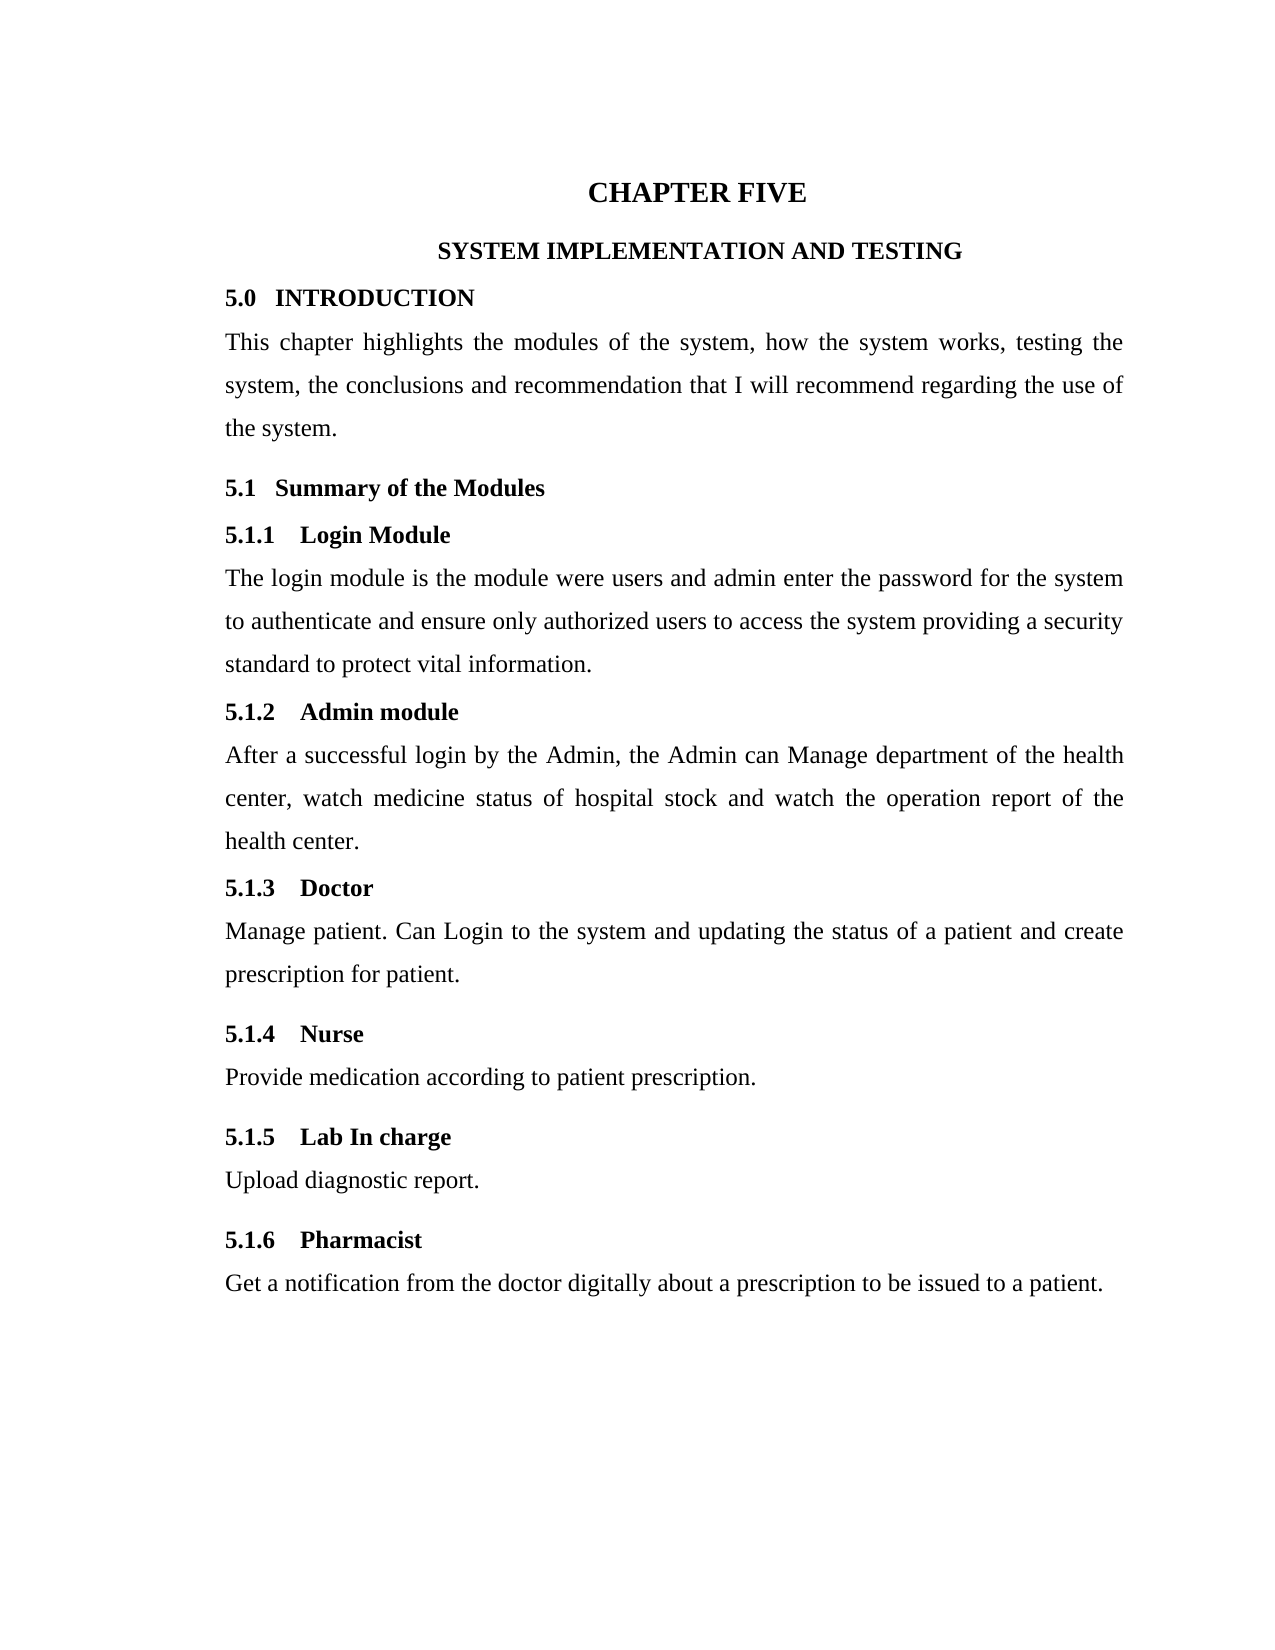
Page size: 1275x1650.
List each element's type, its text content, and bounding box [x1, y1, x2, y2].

text Get a notification from the doctor digitally about a prescription to be issued to a patient. [225, 1268, 1125, 1297]
subtitle Nurse [225, 1019, 1125, 1048]
subtitle Login Module [225, 520, 1125, 549]
subtitle Doctor [225, 873, 1125, 902]
subtitle Lab In charge [225, 1122, 1125, 1151]
text Provide medication according to patient prescription. [225, 1062, 1125, 1091]
text Manage patient. Can Login to the system and updating the status of a patient and create prescription for patient. [225, 916, 1125, 988]
text This chapter highlights the modules of the system, how the system works, testing the system, the conclusions and recommendation that I will recommend regarding the use of the system. [225, 327, 1125, 442]
text After a successful login by the Admin, the Admin can Manage department of the health center, watch medicine status of hospital stock and watch the operation report of the health center. [225, 740, 1125, 855]
text The login module is the module were users and admin enter the password for the system to authenticate and ensure only authorized users to access the system providing a security standard to protect vital information. [225, 563, 1125, 678]
text Upload diagnostic report. [225, 1165, 1125, 1194]
subtitle SYSTEM IMPLEMENTATION AND TESTING [275, 236, 1125, 265]
subtitle Summary of the Modules [225, 473, 1125, 501]
subtitle Pharmacist [225, 1225, 1125, 1254]
subtitle CHAPTER FIVE [270, 175, 1125, 208]
subtitle Admin module [225, 697, 1125, 725]
subtitle INTRODUCTION [225, 283, 1125, 312]
